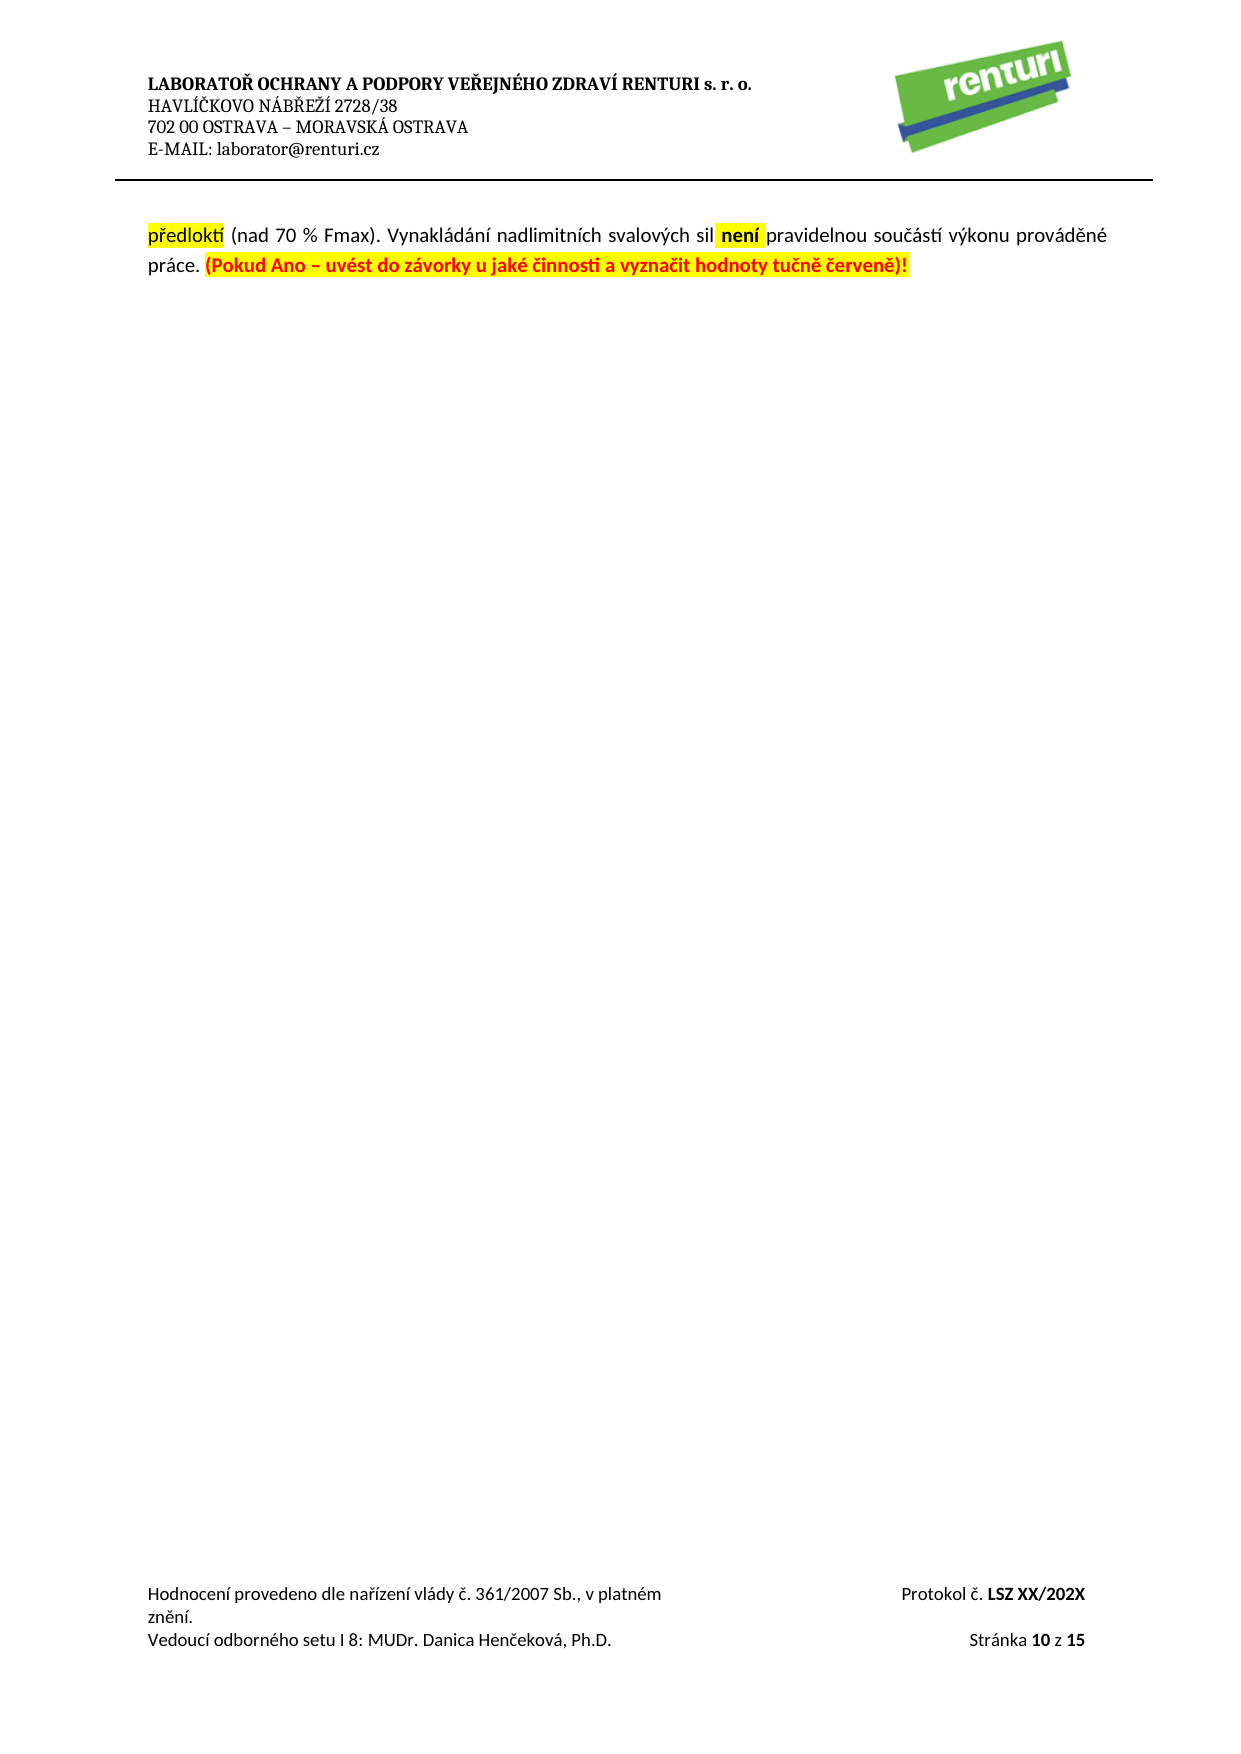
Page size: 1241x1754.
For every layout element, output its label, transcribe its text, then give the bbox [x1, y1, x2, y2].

picture [861, 31, 1119, 157]
